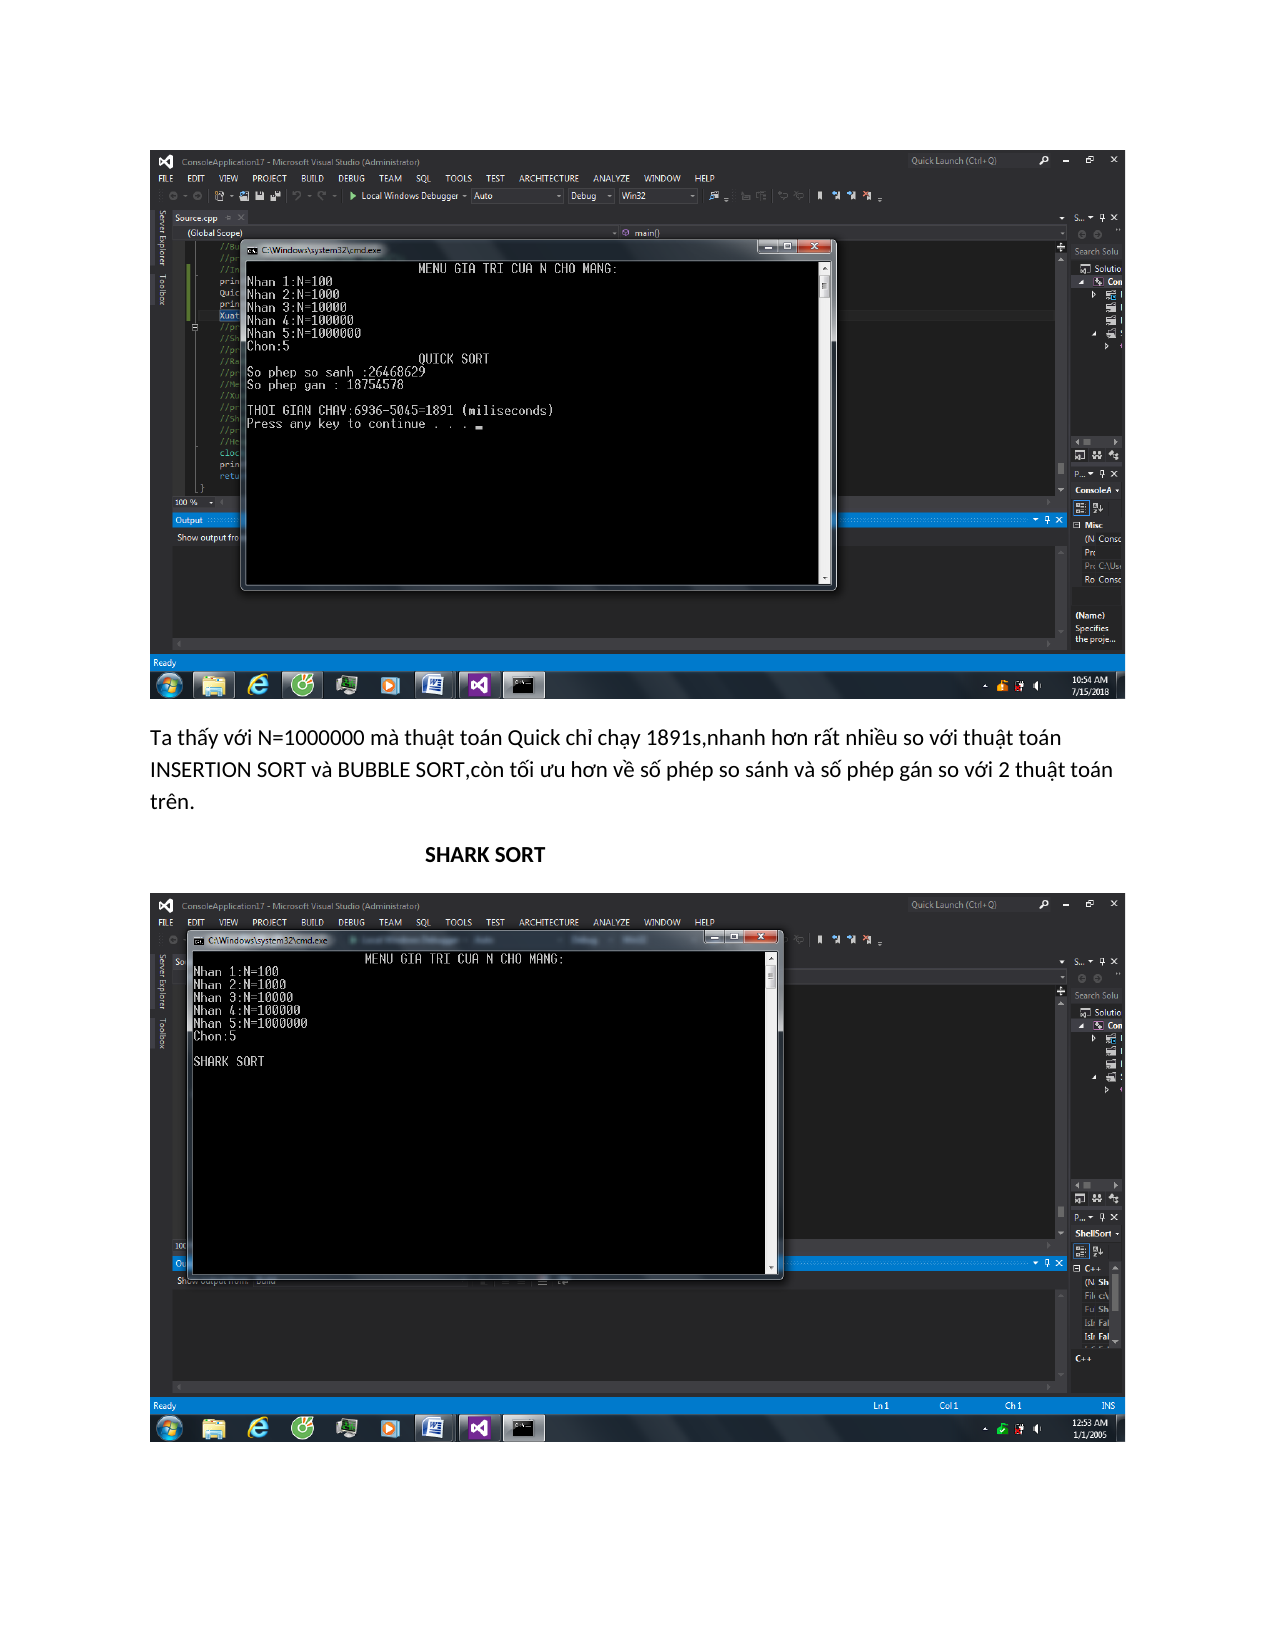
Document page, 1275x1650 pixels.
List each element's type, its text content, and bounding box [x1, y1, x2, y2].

text Ta thấy với N=1000000 mà thuật toán Quick chỉ chạy 1891s,nhanh hơn rất nhiều so với thuật toán INSERTION SORT và BUBBLE SORT,còn tối ưu hơn về số phép so sánh và số phép gán so với 2 thuật toán trên. [150, 723, 1125, 816]
text SHARK SORT [150, 841, 1125, 868]
picture [150, 893, 1125, 1442]
picture [150, 150, 1125, 699]
